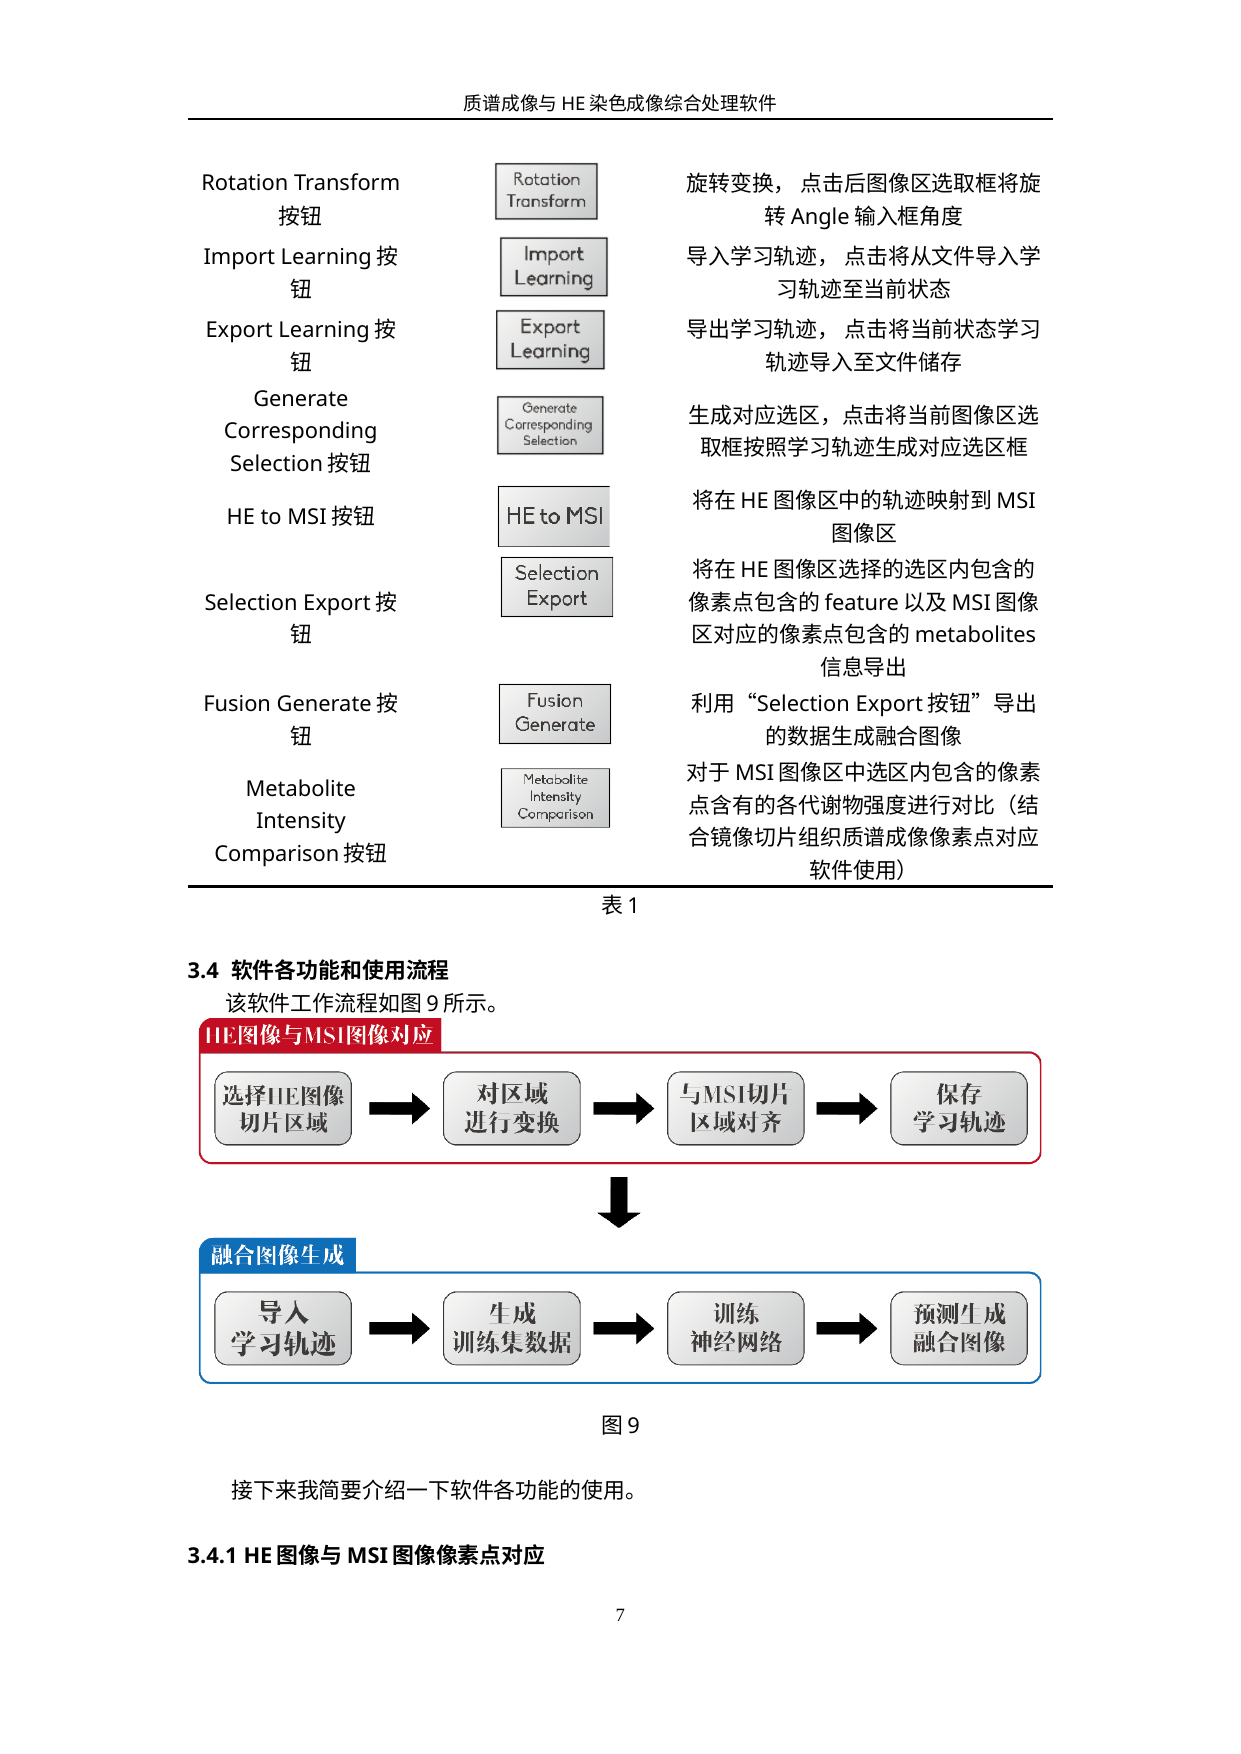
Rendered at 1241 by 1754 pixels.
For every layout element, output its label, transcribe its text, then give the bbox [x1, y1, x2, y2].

text 3.4.1 HE图像与MSI图像像素点对应 [187, 1538, 1053, 1571]
table_cell Selection Export按钮 [188, 552, 414, 682]
table_cell [414, 682, 675, 755]
table_cell [414, 755, 675, 885]
table_cell Rotation Transform按钮 [188, 162, 414, 235]
picture [496, 682, 614, 746]
text 该软件工作流程如图9所示。 [187, 986, 1053, 1018]
picture [198, 1018, 1042, 1384]
table_cell Import Learning按钮 [188, 235, 414, 308]
picture [496, 555, 616, 619]
table_cell [414, 381, 675, 479]
picture [495, 395, 607, 458]
text 图9 [187, 1408, 1053, 1441]
table_cell [414, 162, 675, 235]
picture [496, 765, 612, 831]
table_cell [414, 552, 675, 682]
table_cell Metabolite Intensity Comparison按钮 [188, 755, 414, 885]
picture [492, 161, 601, 223]
table_cell 将在HE图像区中的轨迹映射到MSI图像区 [675, 479, 1053, 552]
text 表1 [187, 888, 1053, 921]
table_cell 利用“Selection Export按钮”导出的数据生成融合图像 [675, 682, 1053, 755]
table_cell 旋转变换， 点击后图像区选取框将旋转Angle输入框角度 [675, 162, 1053, 235]
list 软件各功能和使用流程 [187, 953, 1053, 986]
table_cell [414, 479, 675, 552]
picture [495, 308, 607, 373]
table_cell Fusion Generate按钮 [188, 682, 414, 755]
table_cell 导入学习轨迹， 点击将从文件导入学习轨迹至当前状态 [675, 235, 1053, 308]
picture [495, 484, 610, 547]
table_cell 生成对应选区，点击将当前图像区选取框按照学习轨迹生成对应选区框 [675, 381, 1053, 479]
text 接下来我简要介绍一下软件各功能的使用。 [187, 1473, 1053, 1506]
table_cell Export Learning按钮 [188, 308, 414, 381]
table_cell 将在HE图像区选择的选区内包含的像素点包含的feature以及MSI图像区对应的像素点包含的metabolites信息导出 [675, 552, 1053, 682]
table_cell HE to MSI按钮 [188, 479, 414, 552]
picture [498, 235, 610, 300]
table_cell 对于MSI图像区中选区内包含的像素点含有的各代谢物强度进行对比（结合镜像切片组织质谱成像像素点对应软件使用） [675, 755, 1053, 885]
table_cell Generate Corresponding Selection按钮 [188, 381, 414, 479]
table_cell 导出学习轨迹， 点击将当前状态学习轨迹导入至文件储存 [675, 308, 1053, 381]
table_cell [414, 235, 675, 308]
table_cell [414, 308, 675, 381]
